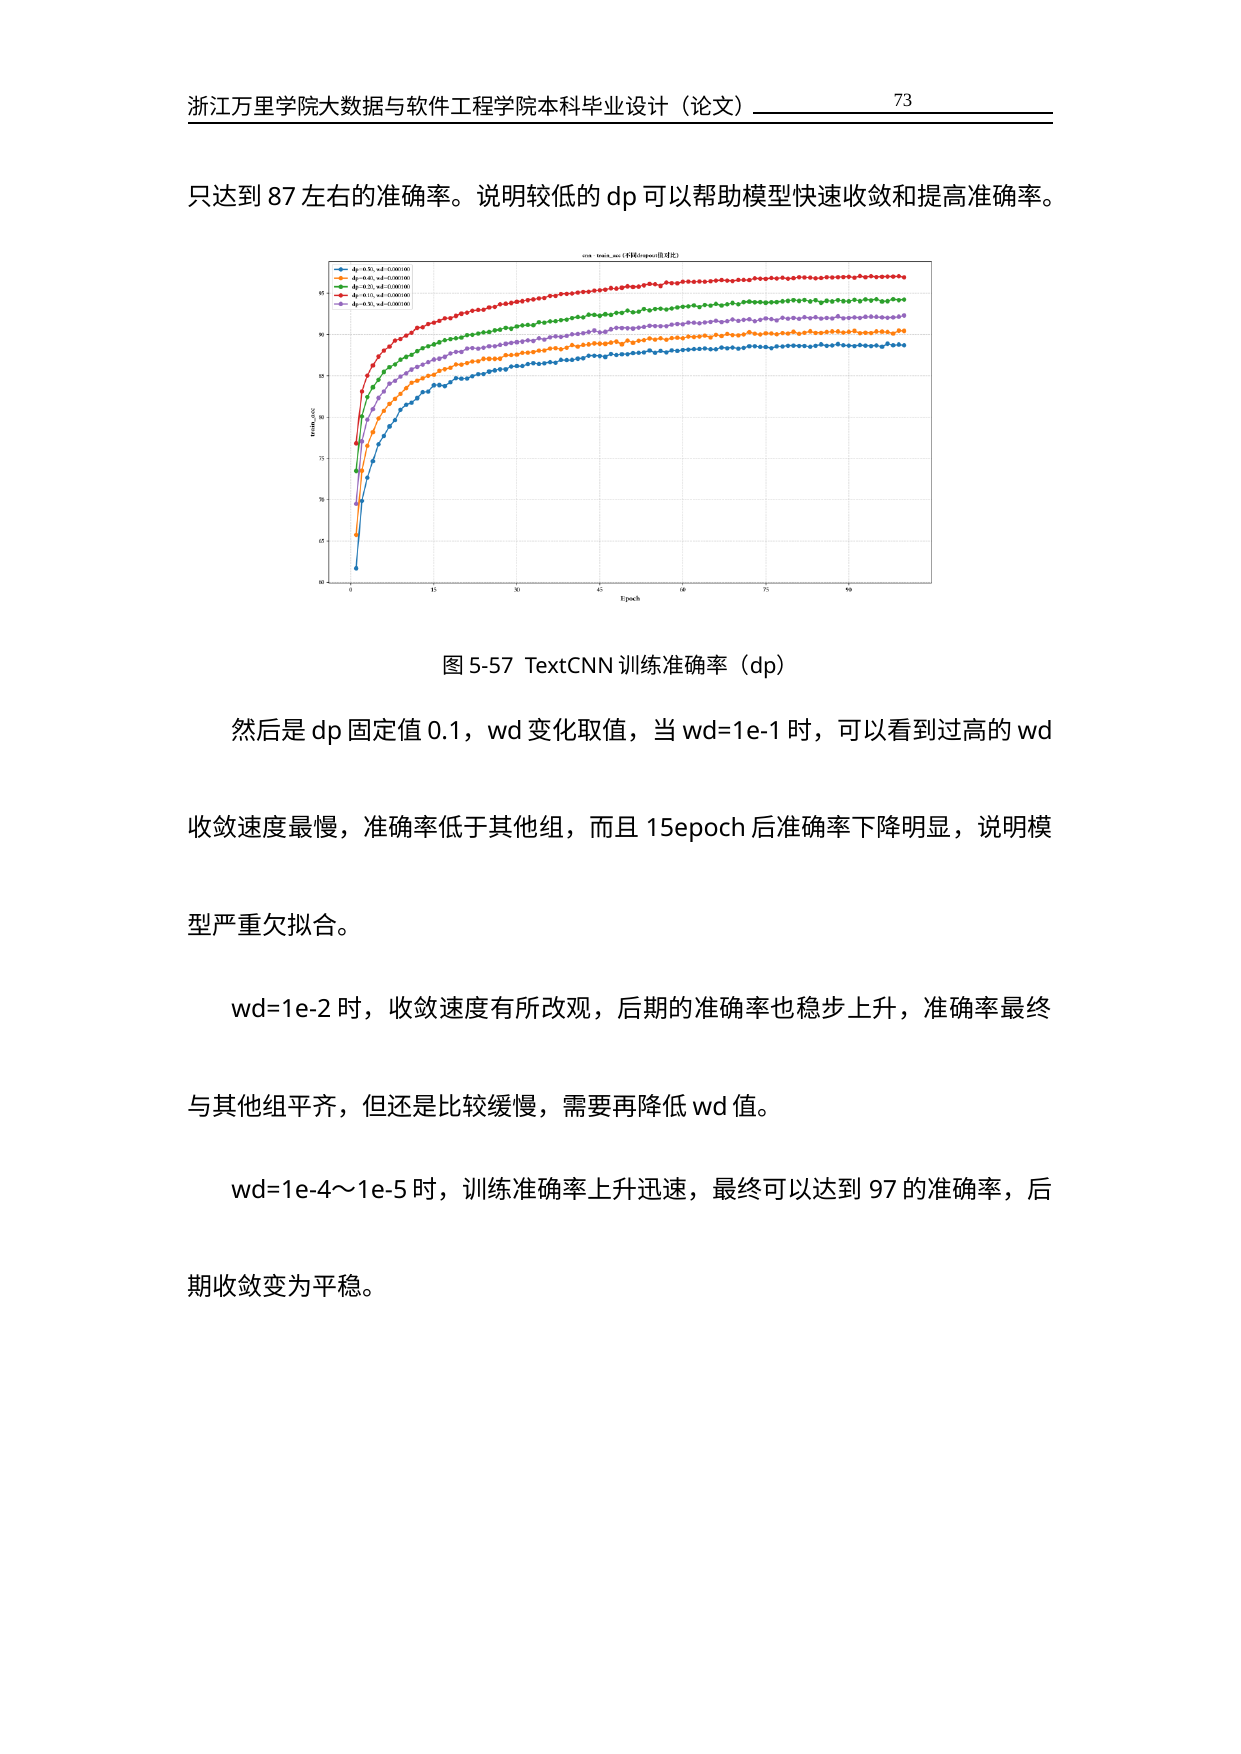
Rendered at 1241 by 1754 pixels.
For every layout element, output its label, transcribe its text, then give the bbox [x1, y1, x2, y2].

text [187, 162, 1053, 227]
text wd=1e-2时，收敛速度有所改观，后期的准确率也稳步上升，准确率最终与其他组平齐，但还是比较缓慢，需要再降低wd值。 [187, 974, 1053, 1137]
text 然后是dp固定值0.1，wd变化取值，当wd=1e-1时，可以看到过高的wd收敛速度最慢，准确率低于其他组，而且15epoch后准确率下降明显，说明模型严重欠拟合。 [187, 696, 1053, 956]
text wd=1e-4～1e-5时，训练准确率上升迅速，最终可以达到97的准确率，后期收敛变为平稳。 [187, 1155, 1053, 1317]
picture [302, 245, 938, 609]
